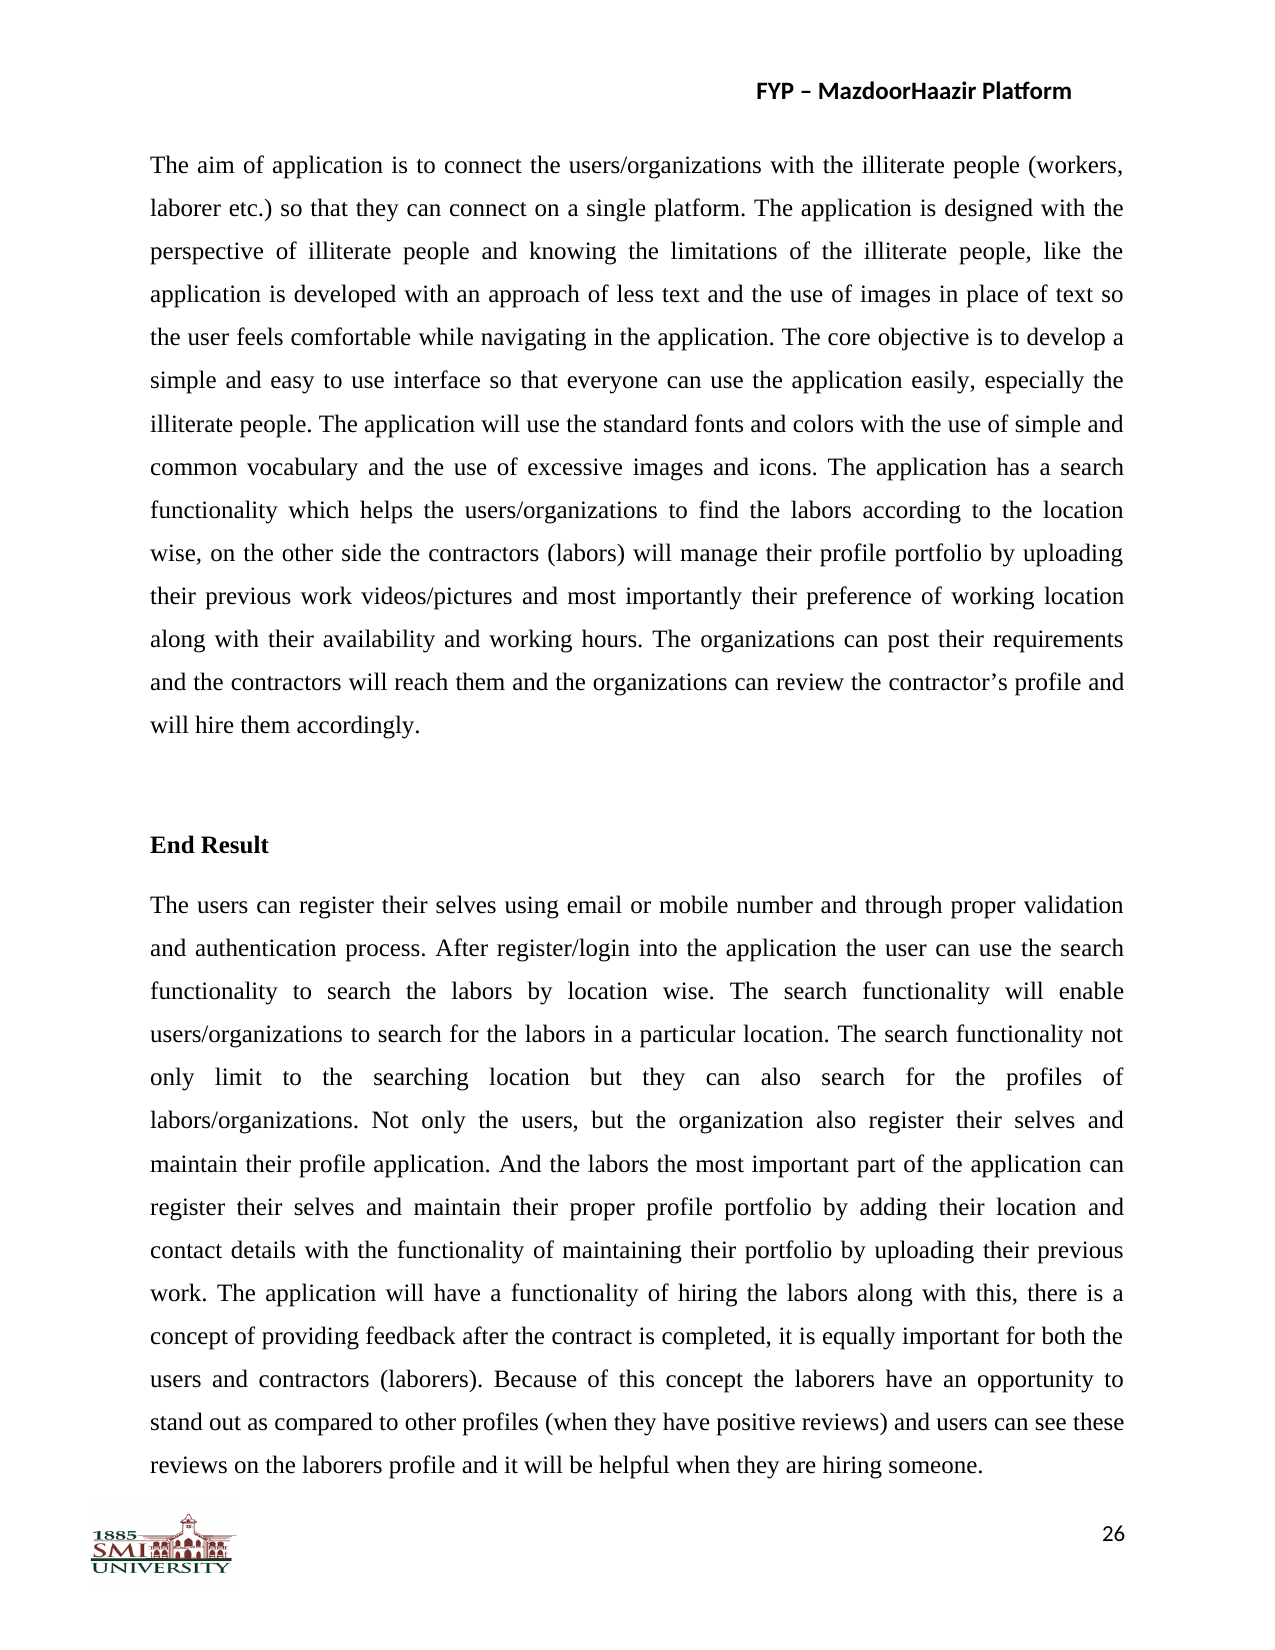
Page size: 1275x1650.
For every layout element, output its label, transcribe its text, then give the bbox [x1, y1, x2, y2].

picture [89, 1498, 239, 1588]
text The users can register their selves using email or mobile number and through proper validation and authentication process. After register/login into the application the user can use the search functionality to search the labors by location wise. The search functionality will enable users/organizations to search for the labors in a particular location. The search functionality not only limit to the searching location but they can also search for the profiles of labors/organizations. Not only the users, but the organization also register their selves and maintain their profile application. And the labors the most important part of the application can register their selves and maintain their proper profile portfolio by adding their location and contact details with the functionality of maintaining their portfolio by uploading their previous work. The application will have a functionality of hiring the labors along with this, there is a concept of providing feedback after the contract is completed, it is equally important for both the users and contractors (laborers). Because of this concept the laborers have an opportunity to stand out as compared to other profiles (when they have positive reviews) and users can see these reviews on the laborers profile and it will be helpful when they are hiring someone. [150, 890, 1125, 1479]
text The aim of application is to connect the users/organizations with the illiterate people (workers, laborer etc.) so that they can connect on a single platform. The application is designed with the perspective of illiterate people and knowing the limitations of the illiterate people, like the application is developed with an approach of less text and the use of images in place of text so the user feels comfortable while navigating in the application. The core objective is to develop a simple and easy to use interface so that everyone can use the application easily, especially the illiterate people. The application will use the standard fonts and colors with the use of simple and common vocabulary and the use of excessive images and icons. The application has a search functionality which helps the users/organizations to find the labors according to the location wise, on the other side the contractors (labors) will manage their profile portfolio by uploading their previous work videos/pictures and most importantly their preference of working location along with their availability and working hours. The organizations can post their requirements and the contractors will reach them and the organizations can review the contractor’s profile and will hire them accordingly. [150, 150, 1125, 739]
text End Result [150, 830, 1125, 859]
